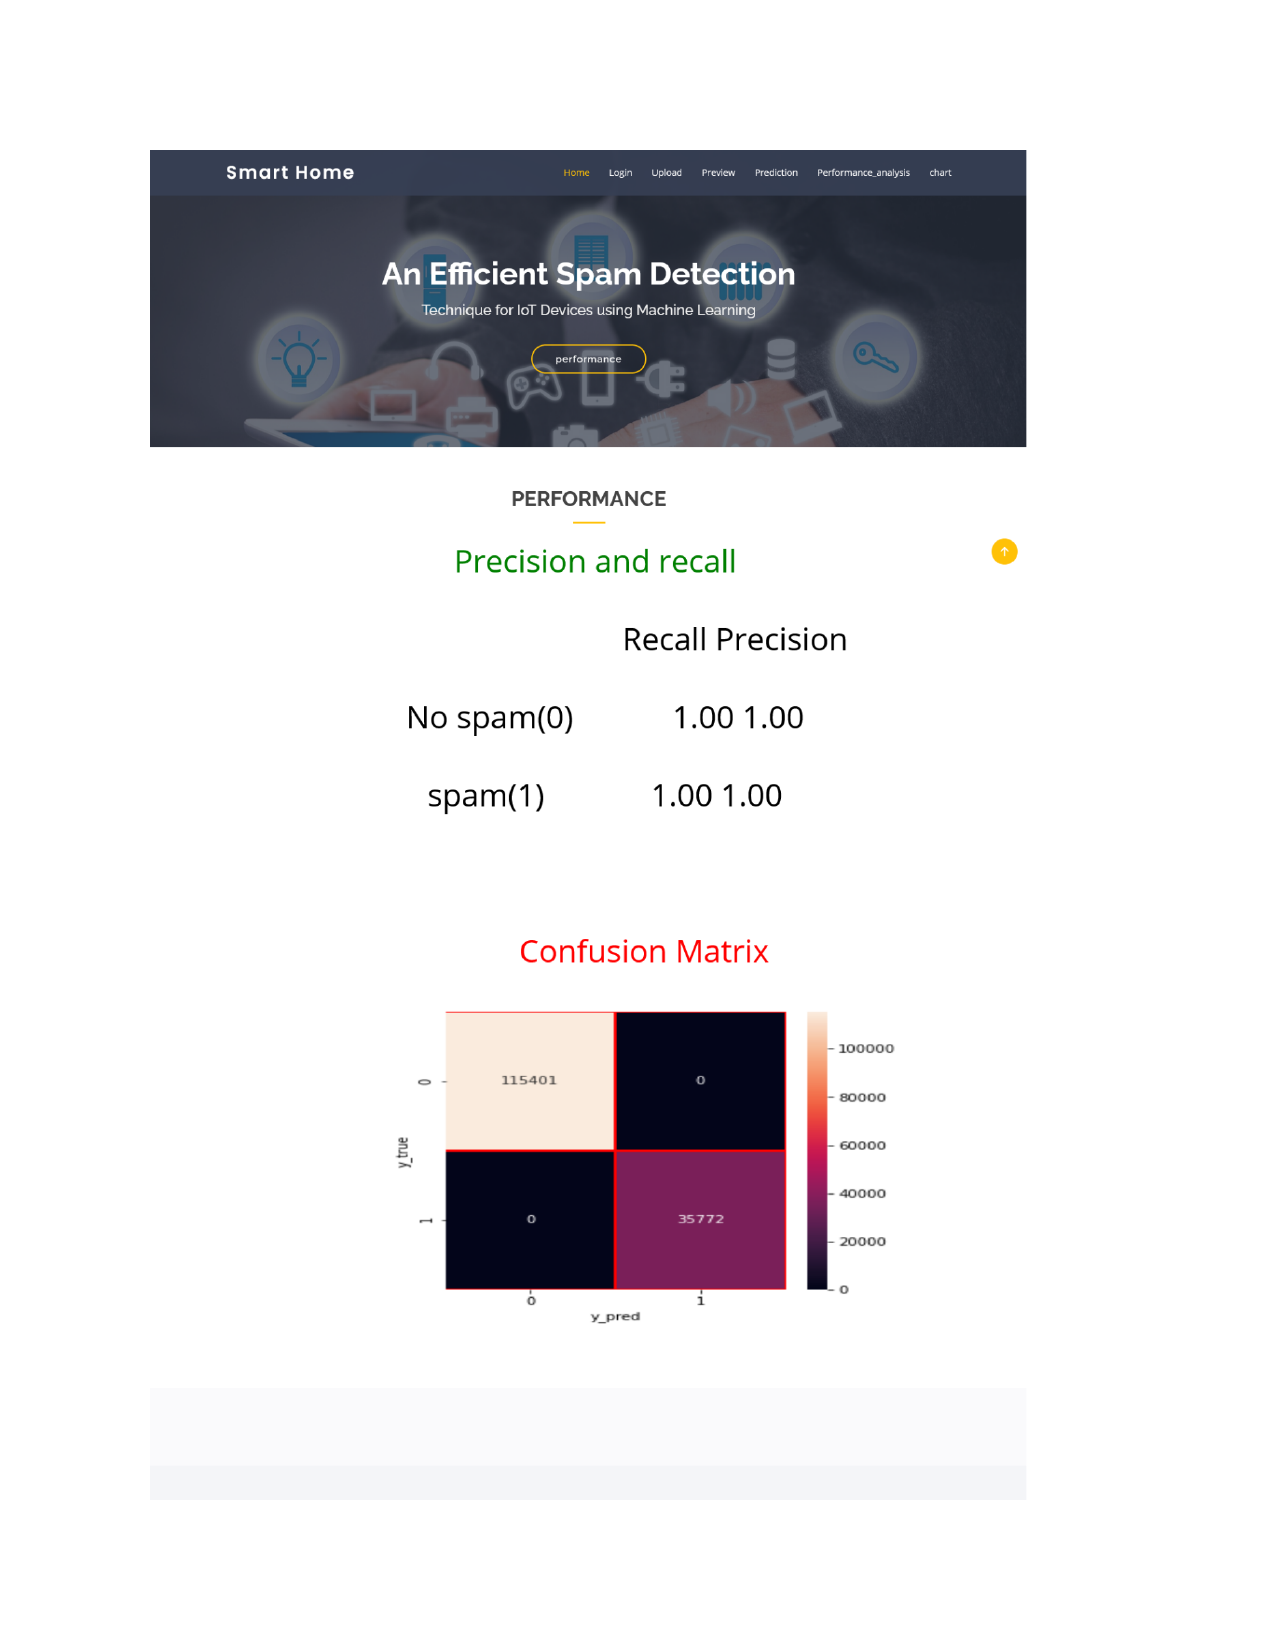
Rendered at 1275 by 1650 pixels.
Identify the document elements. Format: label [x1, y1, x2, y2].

picture [150, 150, 1027, 1500]
